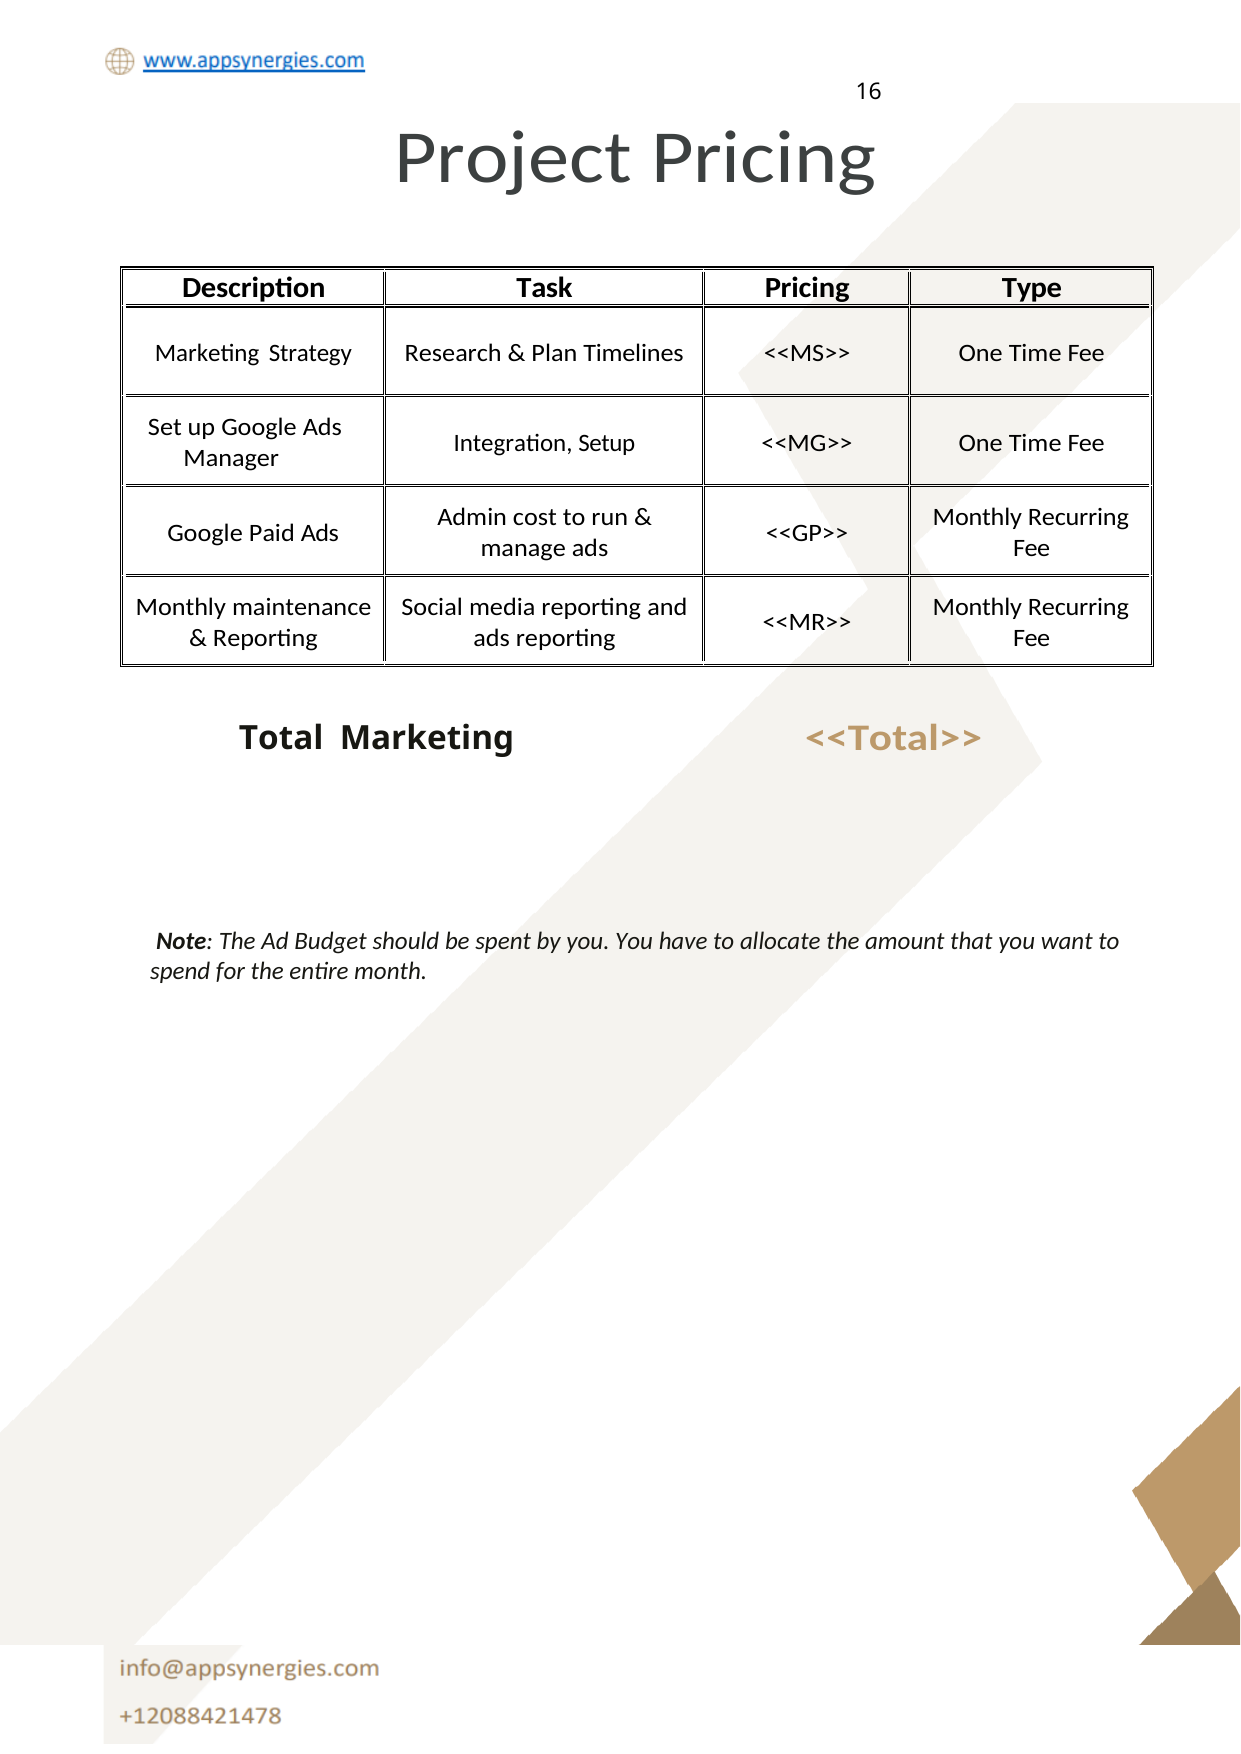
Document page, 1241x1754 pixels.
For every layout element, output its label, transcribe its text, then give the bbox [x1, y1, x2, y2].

table_cell Monthly Recurring Fee [910, 484, 1152, 574]
text Note: The Ad Budget should be spent by you. You have to allocate the amount that you want to spend for the entire month. [150, 925, 1156, 986]
picture [103, 40, 369, 84]
table_header <<Total>> [635, 714, 1152, 778]
table_header Description [123, 270, 384, 304]
table_cell Research & Plan Timelines [386, 308, 702, 394]
table_cell Integration, Setup [386, 397, 702, 484]
table_cell Monthly maintenance & Reporting [123, 574, 384, 663]
table_cell One Time Fee [910, 304, 1152, 394]
table_header Total Marketing [118, 714, 635, 778]
table_header Task [384, 270, 703, 304]
subtitle Project Pricing [394, 109, 1211, 201]
picture [0, 103, 1241, 1744]
table_cell <<MR>> [703, 574, 910, 663]
table_header Pricing [703, 268, 910, 304]
table_cell Social media reporting and ads reporting [384, 577, 703, 663]
table_cell <<MS>> [705, 308, 908, 394]
table_cell Marketing Strategy [122, 304, 384, 394]
table_cell <<MG>> [705, 397, 908, 484]
table_cell Set up Google Ads Manager [122, 394, 384, 484]
table_cell Admin cost to run & manage ads [386, 487, 702, 574]
table_header Type [910, 270, 1151, 304]
table_cell Monthly Recurring Fee [910, 574, 1151, 663]
table_cell Google Paid Ads [122, 484, 384, 574]
table_cell One Time Fee [910, 394, 1152, 484]
table_cell <<GP>> [705, 487, 908, 574]
